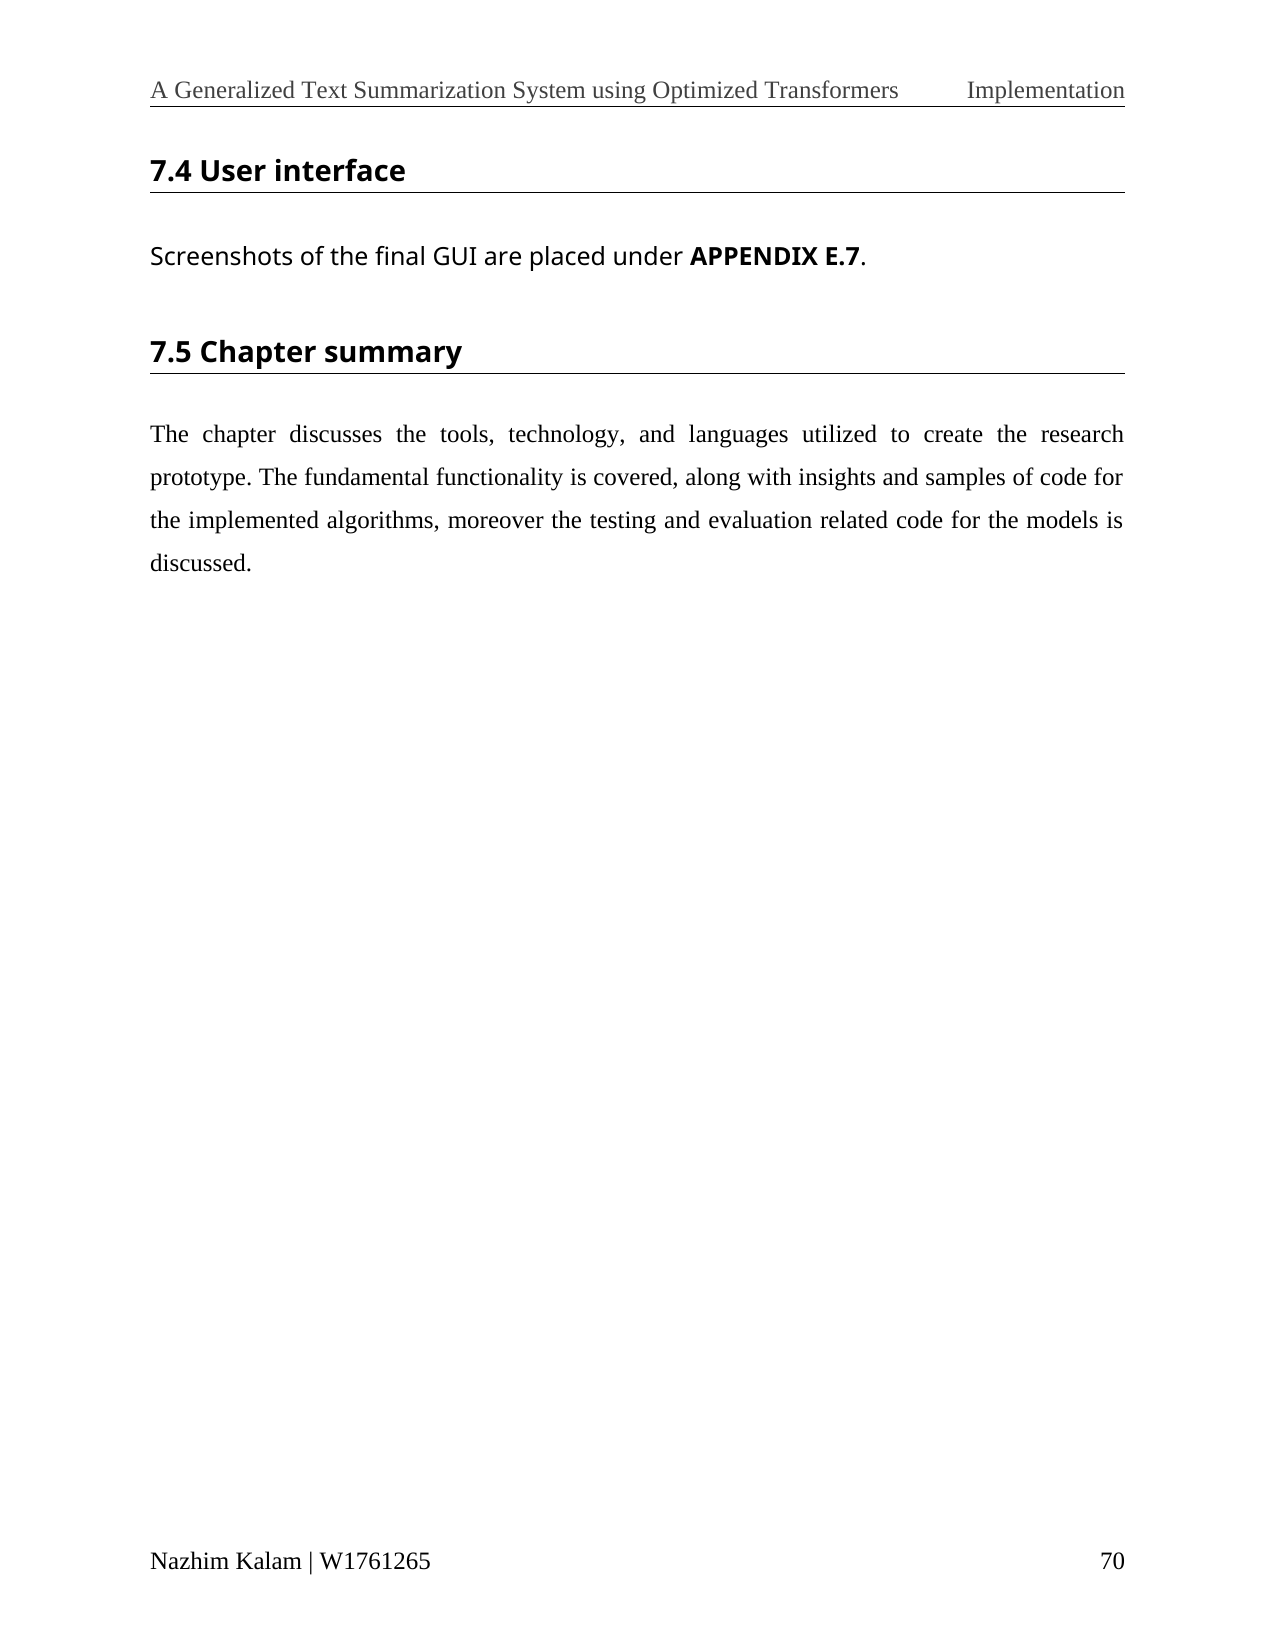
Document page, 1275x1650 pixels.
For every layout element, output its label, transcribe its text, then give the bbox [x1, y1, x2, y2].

subtitle 7.4 User interface [150, 150, 1125, 192]
subtitle 7.5 Chapter summary [150, 331, 1125, 373]
text Screenshots of the final GUI are placed under APPENDIX E.7. [150, 238, 1125, 272]
text The chapter discusses the tools, technology, and languages utilized to create the research prototype. The fundamental functionality is covered, along with insights and samples of code for the implemented algorithms, moreover the testing and evaluation related code for the models is discussed. [150, 419, 1125, 577]
